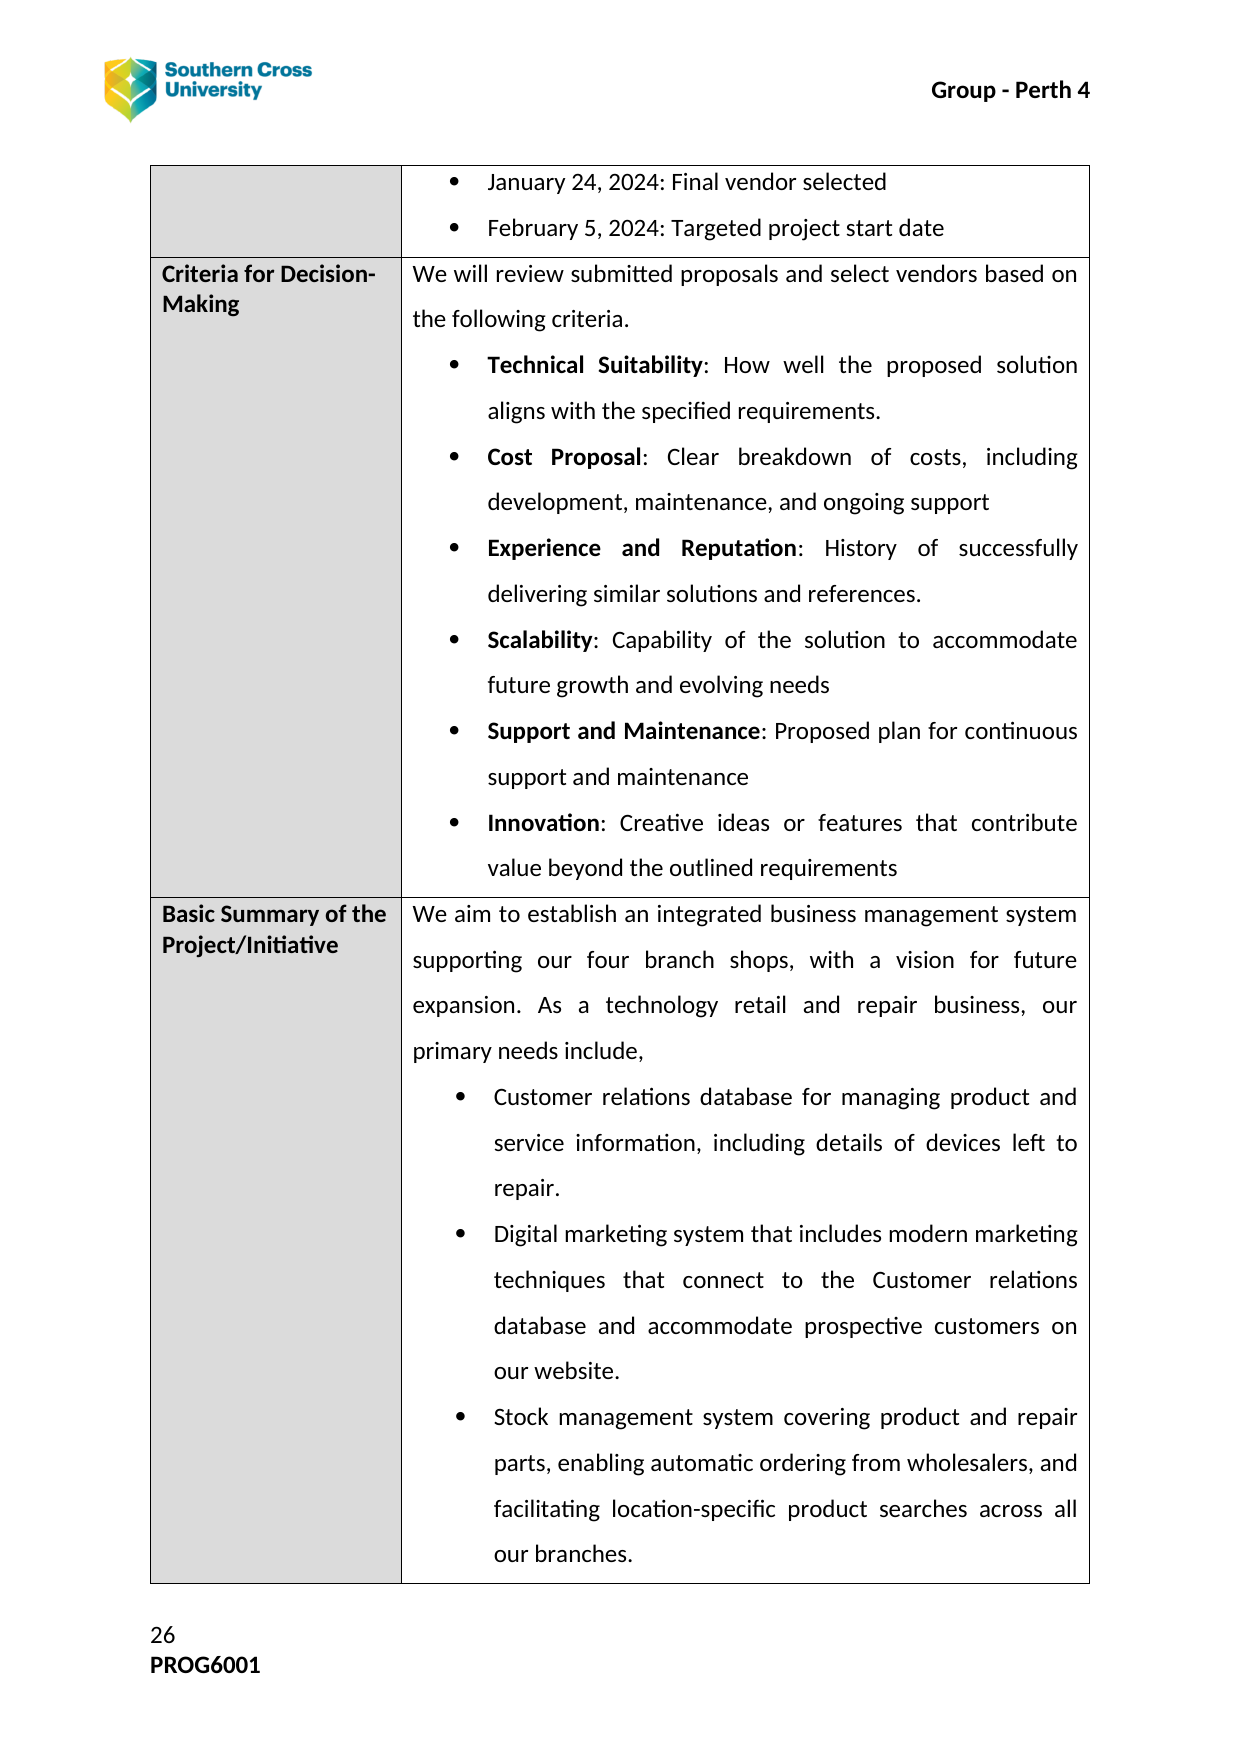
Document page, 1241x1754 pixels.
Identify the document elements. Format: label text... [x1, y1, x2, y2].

table_cell We will review submitted proposals and select vendors based on the following criteria. Technical Suitability: How well the proposed solution aligns with the specified requirements. Cost Proposal: Clear breakdown of costs, including development, maintenance, and ongoing support Experience and Reputation: History of successfully delivering similar solutions and references. Scalability: Capability of the solution to accommodate future growth and evolving needs Support and Maintenance: Proposed plan for continuous support and maintenance Innovation: Creative ideas or features that contribute value beyond the outlined requirements [402, 258, 1089, 897]
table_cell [151, 898, 401, 1583]
picture [98, 54, 326, 129]
table_cell Criteria for Decision-Making [151, 258, 401, 897]
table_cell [151, 166, 401, 257]
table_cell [402, 898, 1089, 1583]
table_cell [402, 166, 1089, 257]
